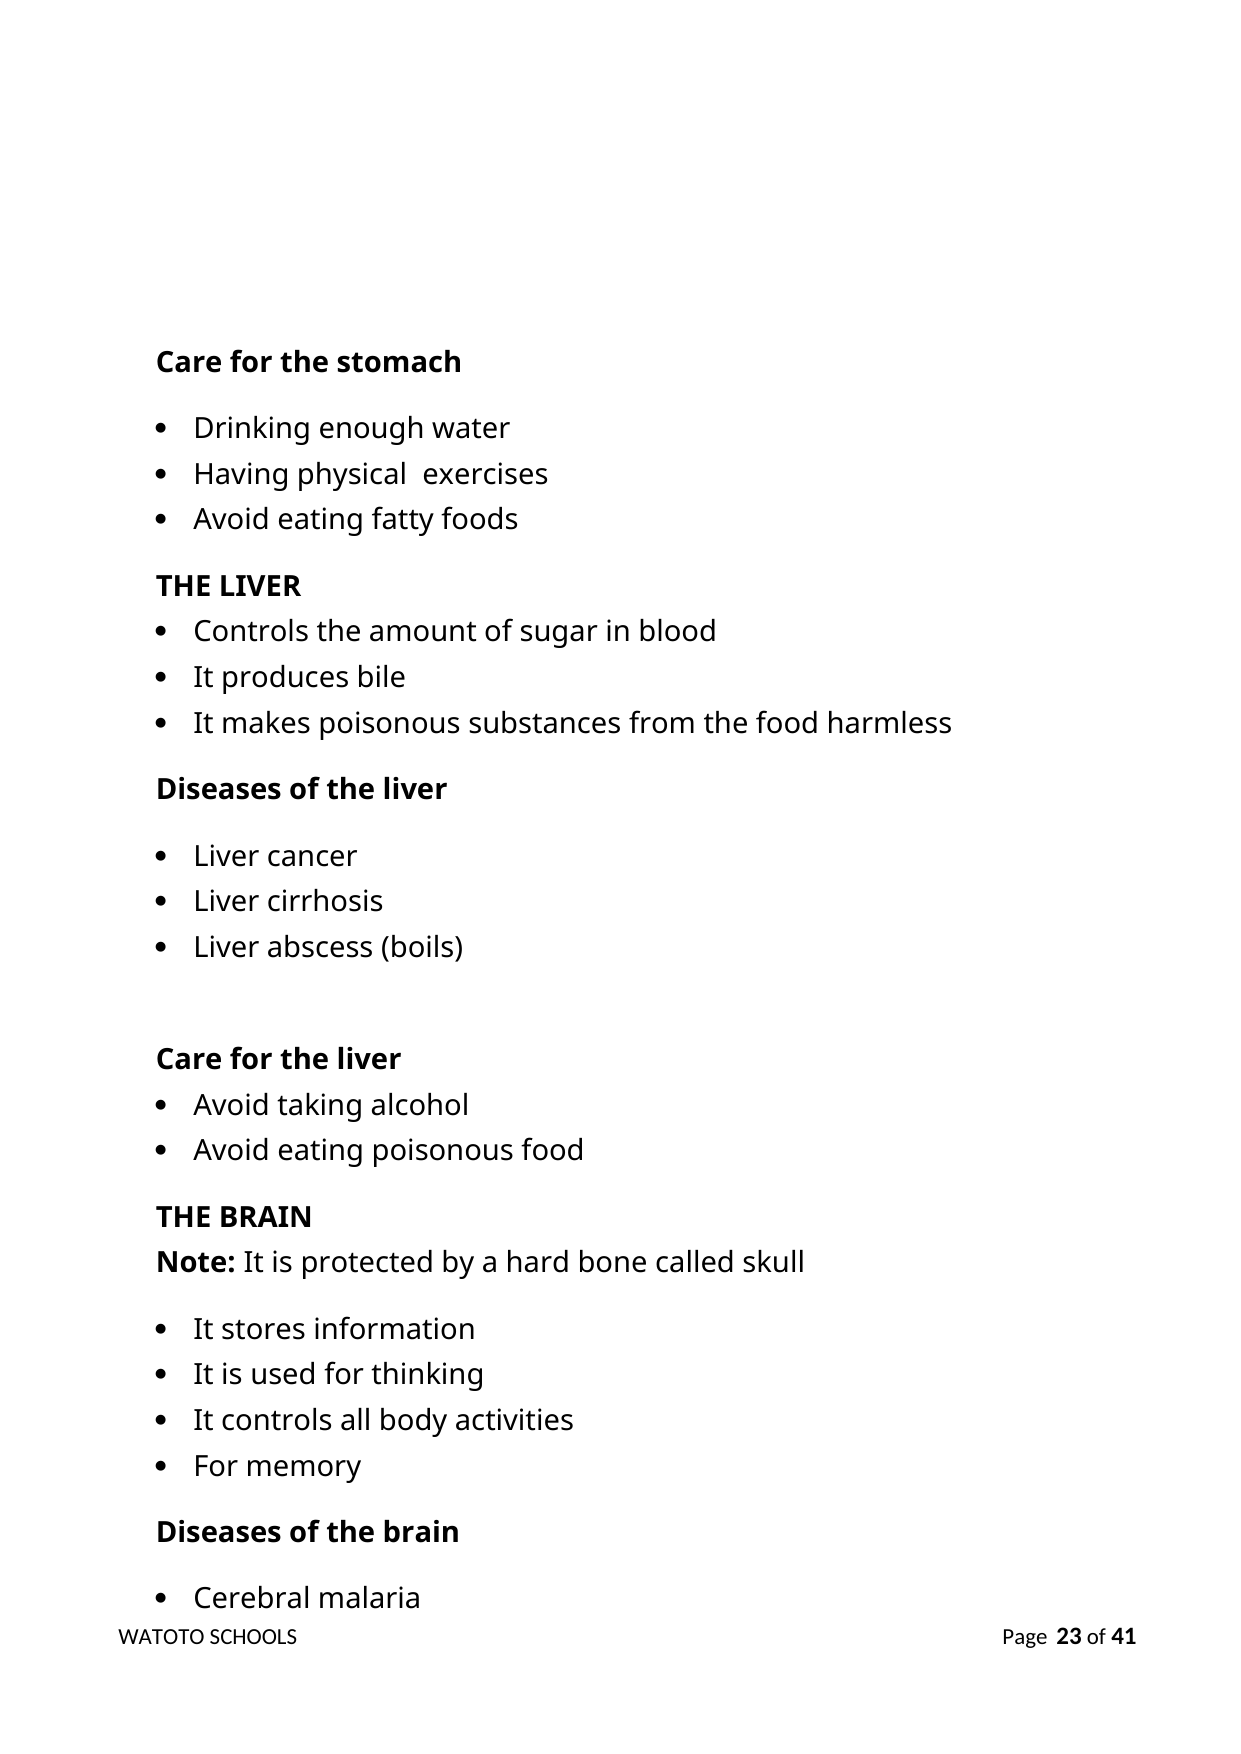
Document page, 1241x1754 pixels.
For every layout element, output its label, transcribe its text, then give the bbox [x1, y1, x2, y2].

list Drinking enough water [156, 407, 1137, 447]
text THE LIVER [156, 565, 1137, 605]
list Avoid eating fatty foods [156, 498, 1137, 538]
list It makes poisonous substances from the food harmless [156, 702, 1137, 742]
text Care for the stomach [156, 341, 1137, 381]
list For memory [156, 1445, 1137, 1484]
text Diseases of the liver [156, 768, 1137, 808]
list Avoid taking alcohol [156, 1084, 1137, 1123]
list It controls all body activities [156, 1399, 1137, 1439]
list Liver cancer [156, 835, 1137, 874]
text Care for the liver [156, 1038, 1137, 1078]
text Diseases of the brain [156, 1511, 1137, 1551]
list Liver cirrhosis [156, 880, 1137, 920]
text Note: It is protected by a hard bone called skull [118, 1241, 1137, 1281]
list Liver abscess (boils) [156, 926, 1137, 966]
list Cerebral malaria [156, 1578, 1137, 1617]
list Controls the amount of sugar in blood [156, 611, 1137, 650]
text THE BRAIN [156, 1196, 1137, 1236]
list Having physical exercises [156, 453, 1137, 493]
list It produces bile [156, 656, 1137, 696]
list Avoid eating poisonous food [156, 1129, 1137, 1169]
list It is used for thinking [156, 1353, 1137, 1393]
list It stores information [156, 1308, 1137, 1348]
